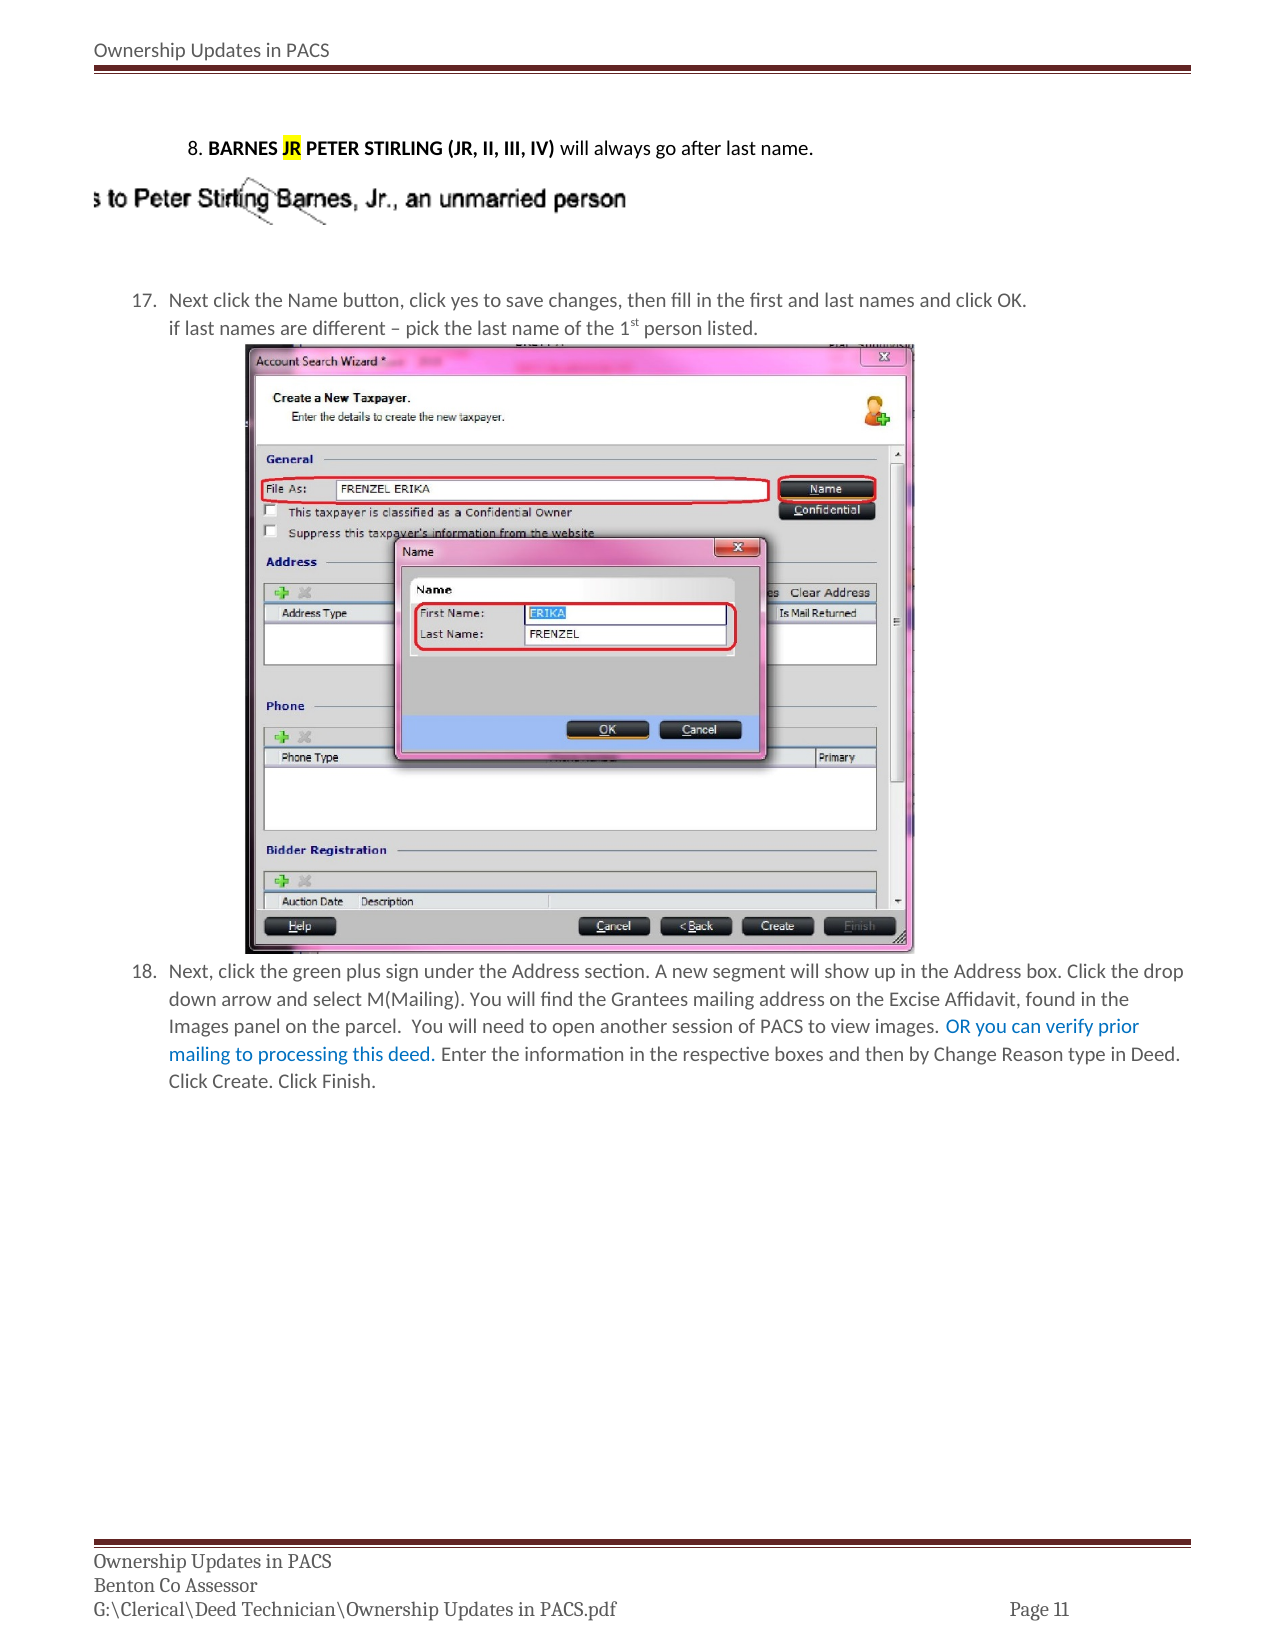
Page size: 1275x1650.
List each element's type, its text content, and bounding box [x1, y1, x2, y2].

picture [243, 342, 916, 954]
list Next, click the green plus sign under the Address section. A new segment will show up in the Address box. Click the drop down arrow and select M(Mailing). You will find the Grantees mailing address on the Excise Affidavit, found in the Images panel on the parcel. You will need to open another session of PACS to view images. OR you can verify prior mailing to processing this deed. Enter the information in the respective boxes and then by Change Reason type in Deed. Click Create. Click Finish. [131, 958, 1191, 1093]
list Next click the Name button, click yes to save changes, then fill in the first and last names and click OK. if last names are different – pick the last name of the 1st person listed. [131, 288, 1191, 340]
picture [93, 165, 652, 225]
